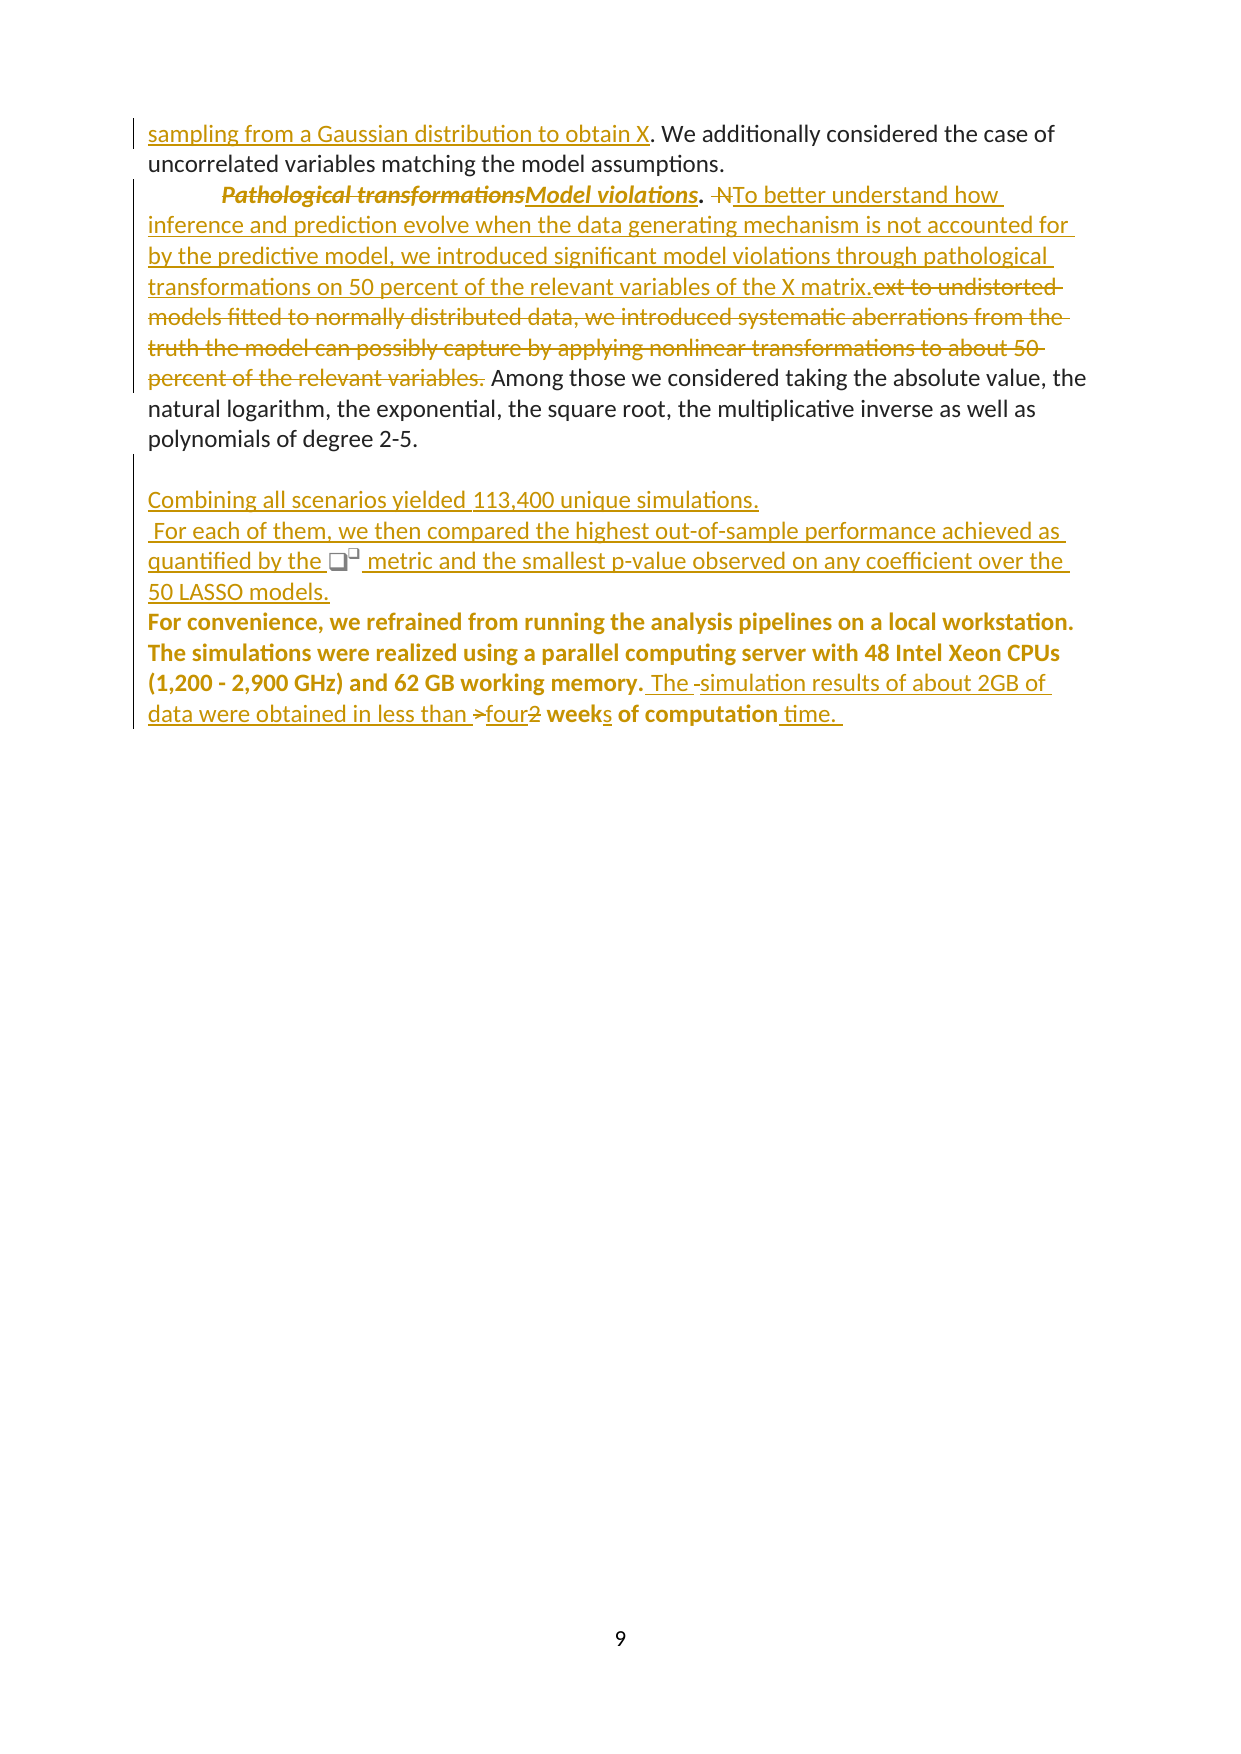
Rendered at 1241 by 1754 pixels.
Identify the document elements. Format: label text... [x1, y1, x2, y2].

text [148, 118, 1092, 179]
text . Among those we considered taking the absolute value, the natural logarithm, the exponential, the square root, the multiplicative inverse as well as polynomials of degree 2-5. [148, 179, 1092, 454]
text For convenience, we refrained from running the analysis pipelines on a local workstation. The simulations were realized using a parallel computing server with 48 Intel Xeon CPUs (1,200 - 2,900 GHz) and 62 GB working memory. week of computation [148, 606, 1092, 728]
